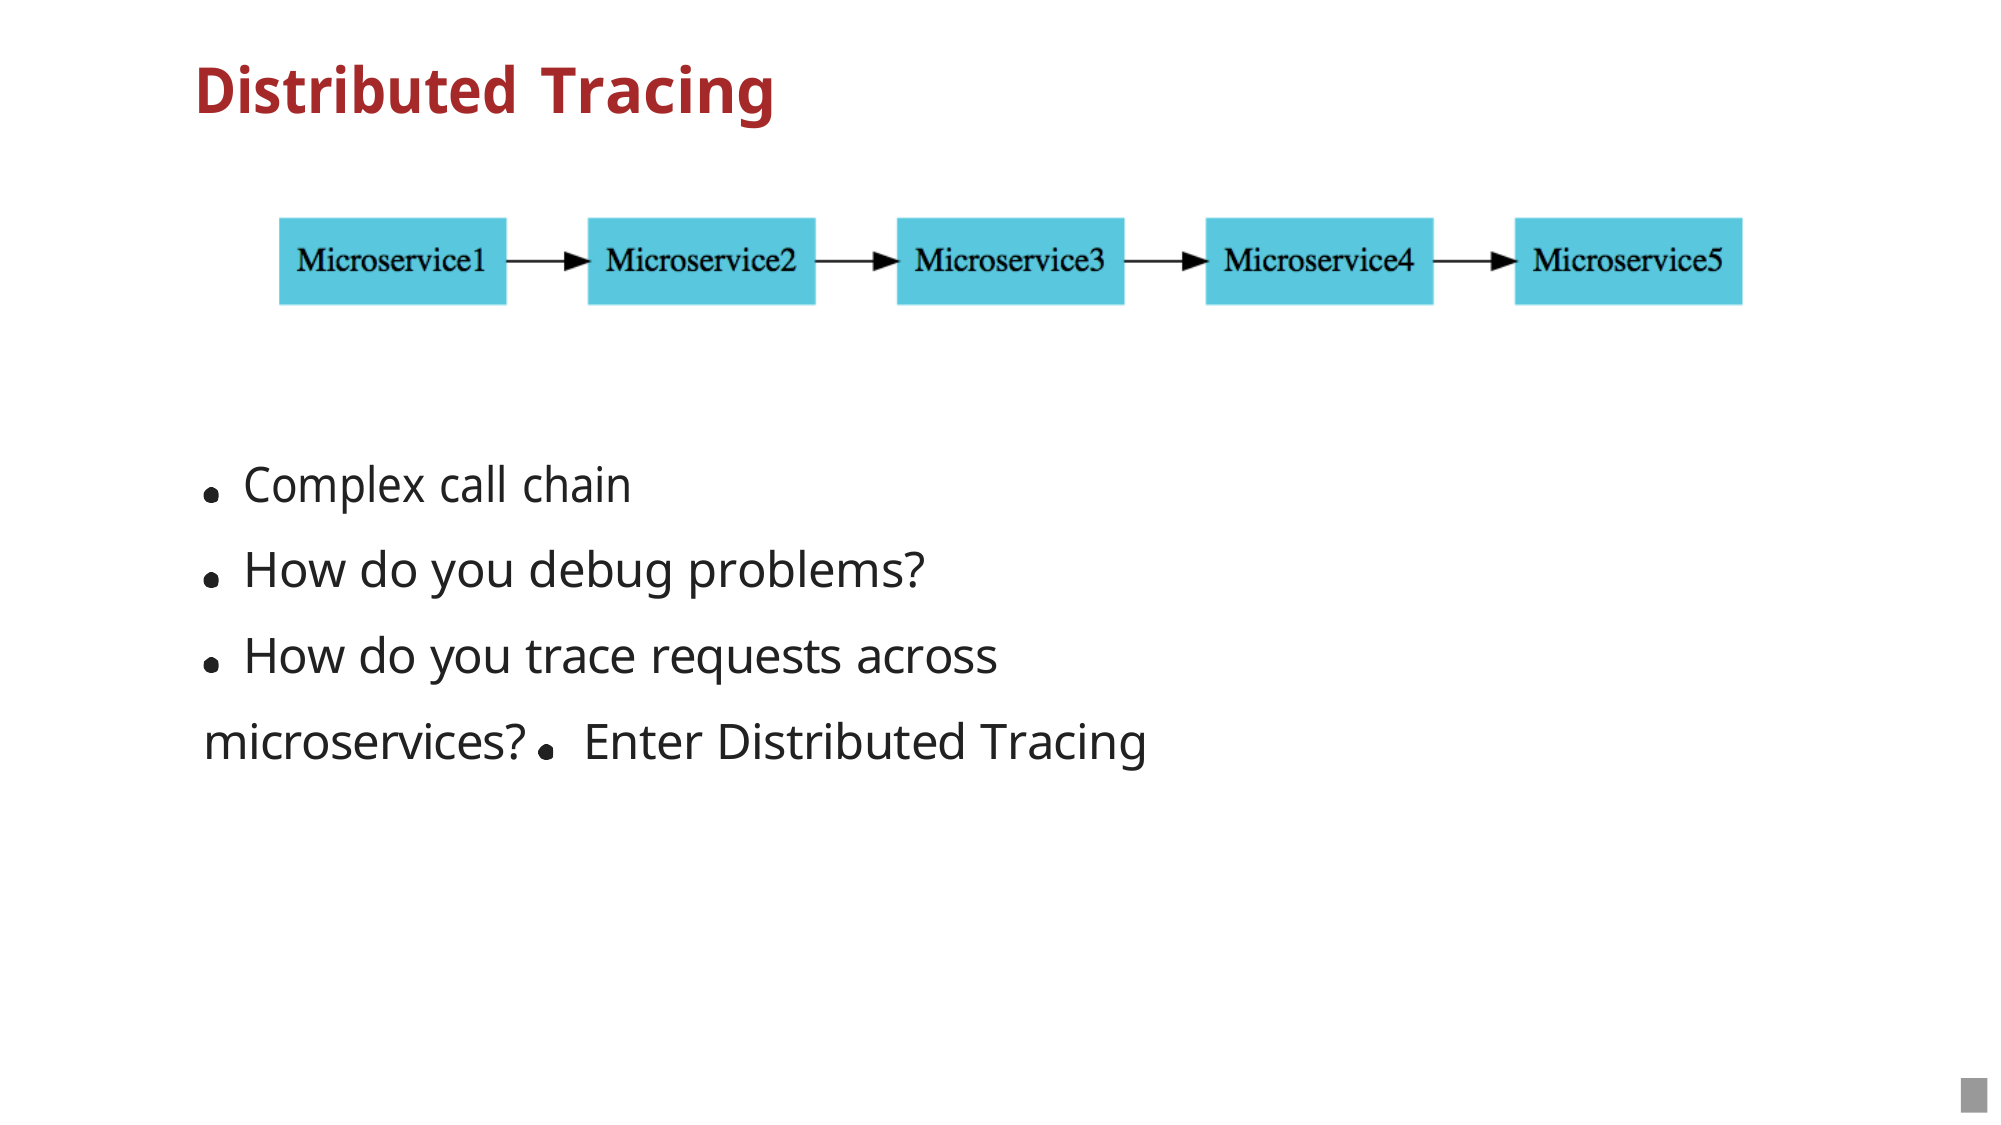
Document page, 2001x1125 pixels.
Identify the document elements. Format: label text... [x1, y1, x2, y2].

picture [278, 217, 1744, 306]
text Complex call chain [203, 450, 1838, 517]
picture [203, 657, 219, 673]
subtitle Distributed Tracing [194, 46, 1838, 132]
picture [538, 744, 554, 760]
picture [203, 572, 219, 588]
text How do you debug problems? [203, 536, 1838, 602]
text How do you trace requests across microservices? Enter Distributed Tracing [203, 621, 1245, 774]
picture [203, 487, 219, 503]
